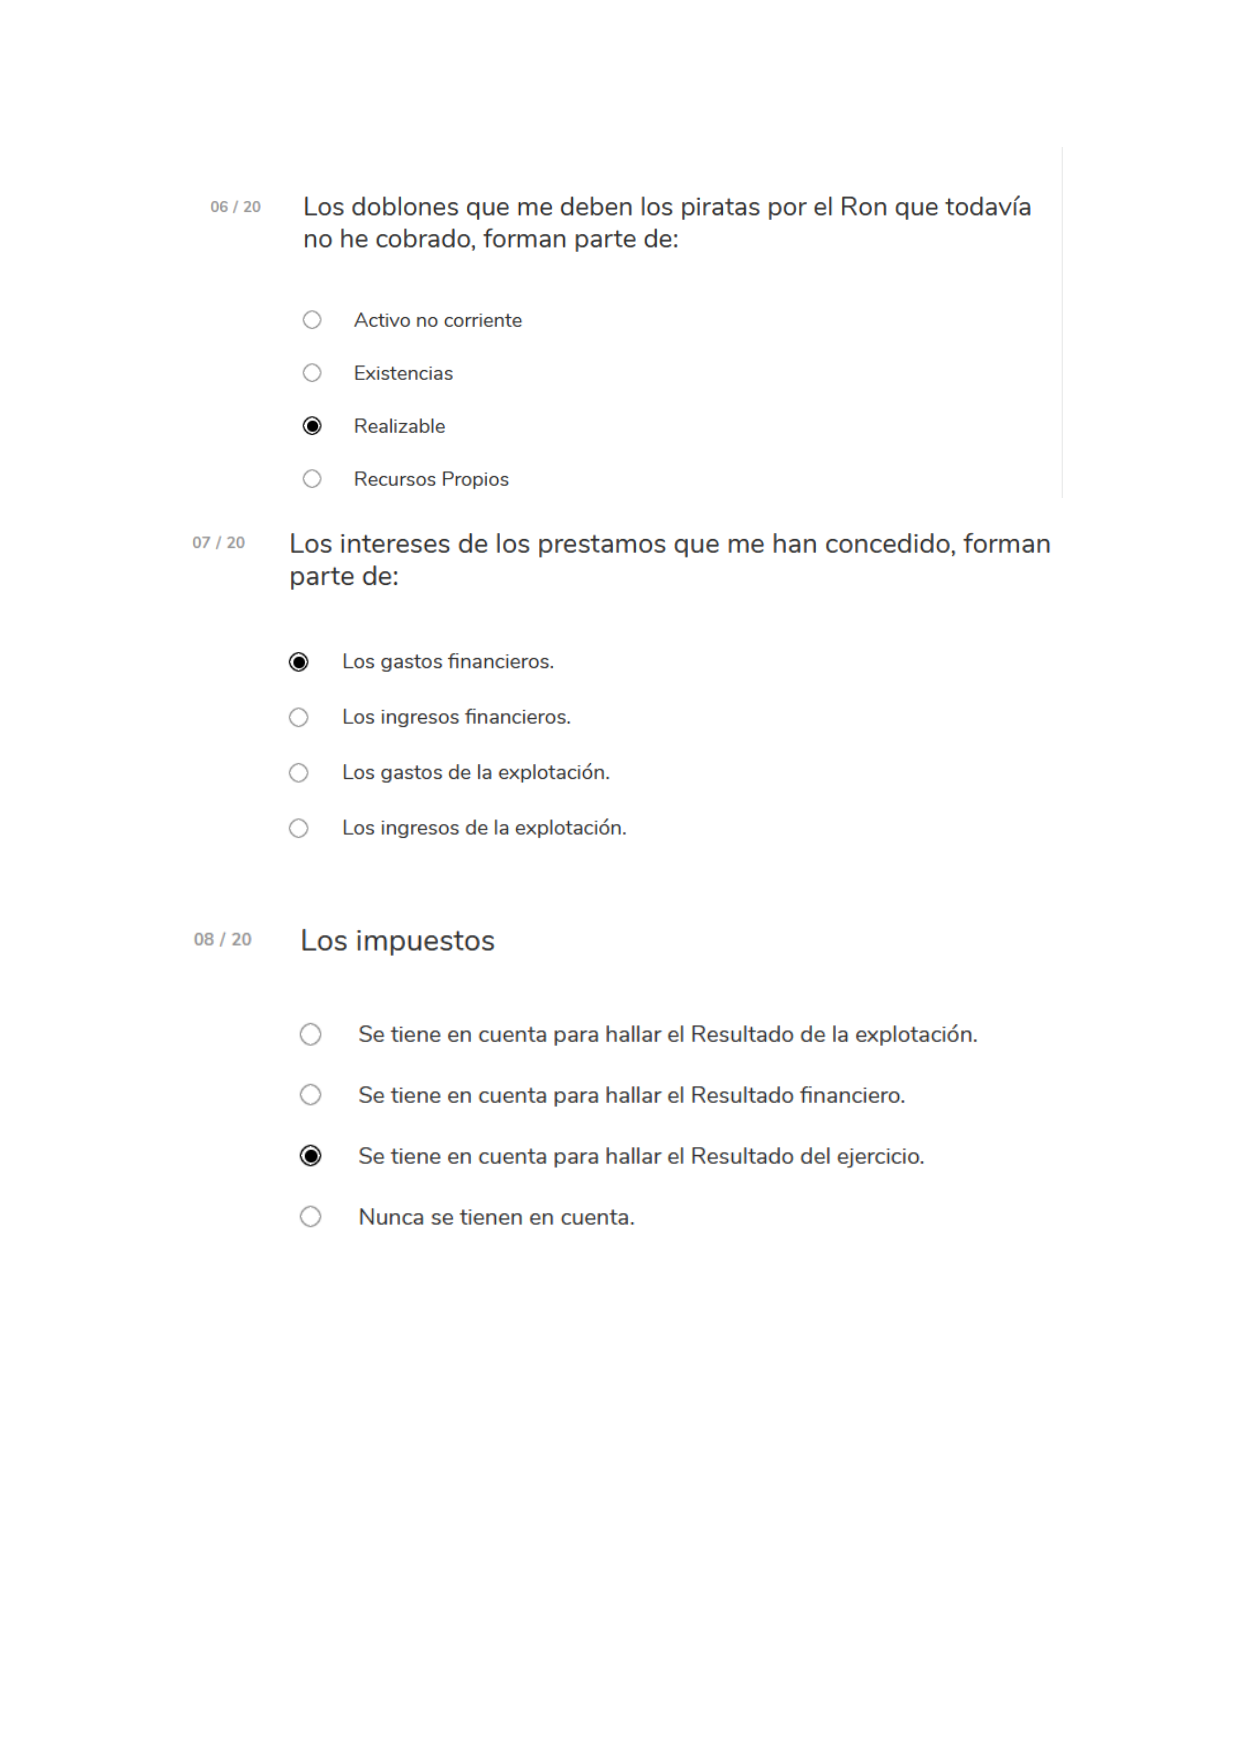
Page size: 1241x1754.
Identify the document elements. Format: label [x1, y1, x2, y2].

picture [177, 147, 1063, 498]
picture [177, 892, 1063, 1287]
picture [177, 502, 1063, 882]
